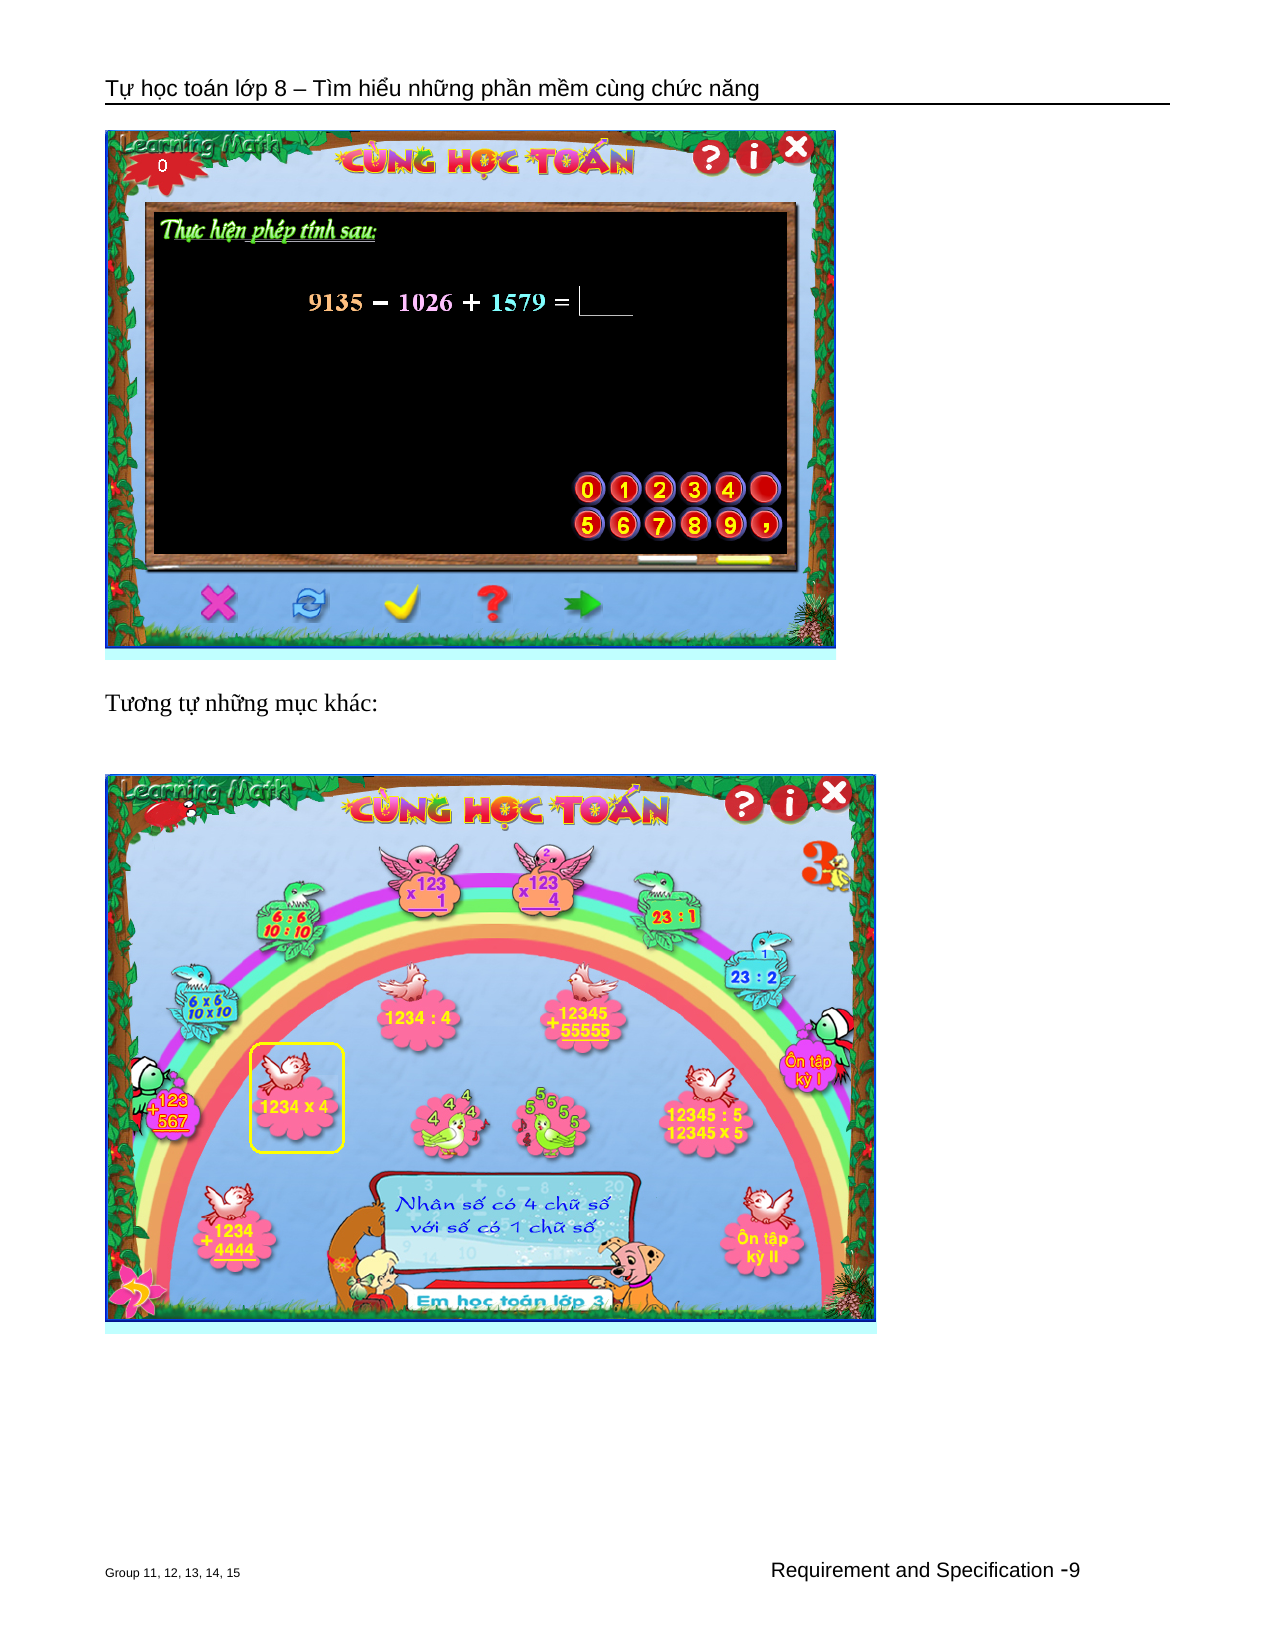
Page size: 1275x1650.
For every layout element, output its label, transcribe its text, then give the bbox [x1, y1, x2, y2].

picture [105, 774, 877, 1334]
picture [105, 130, 837, 660]
text Tương tự những mục khác: [105, 688, 1170, 717]
